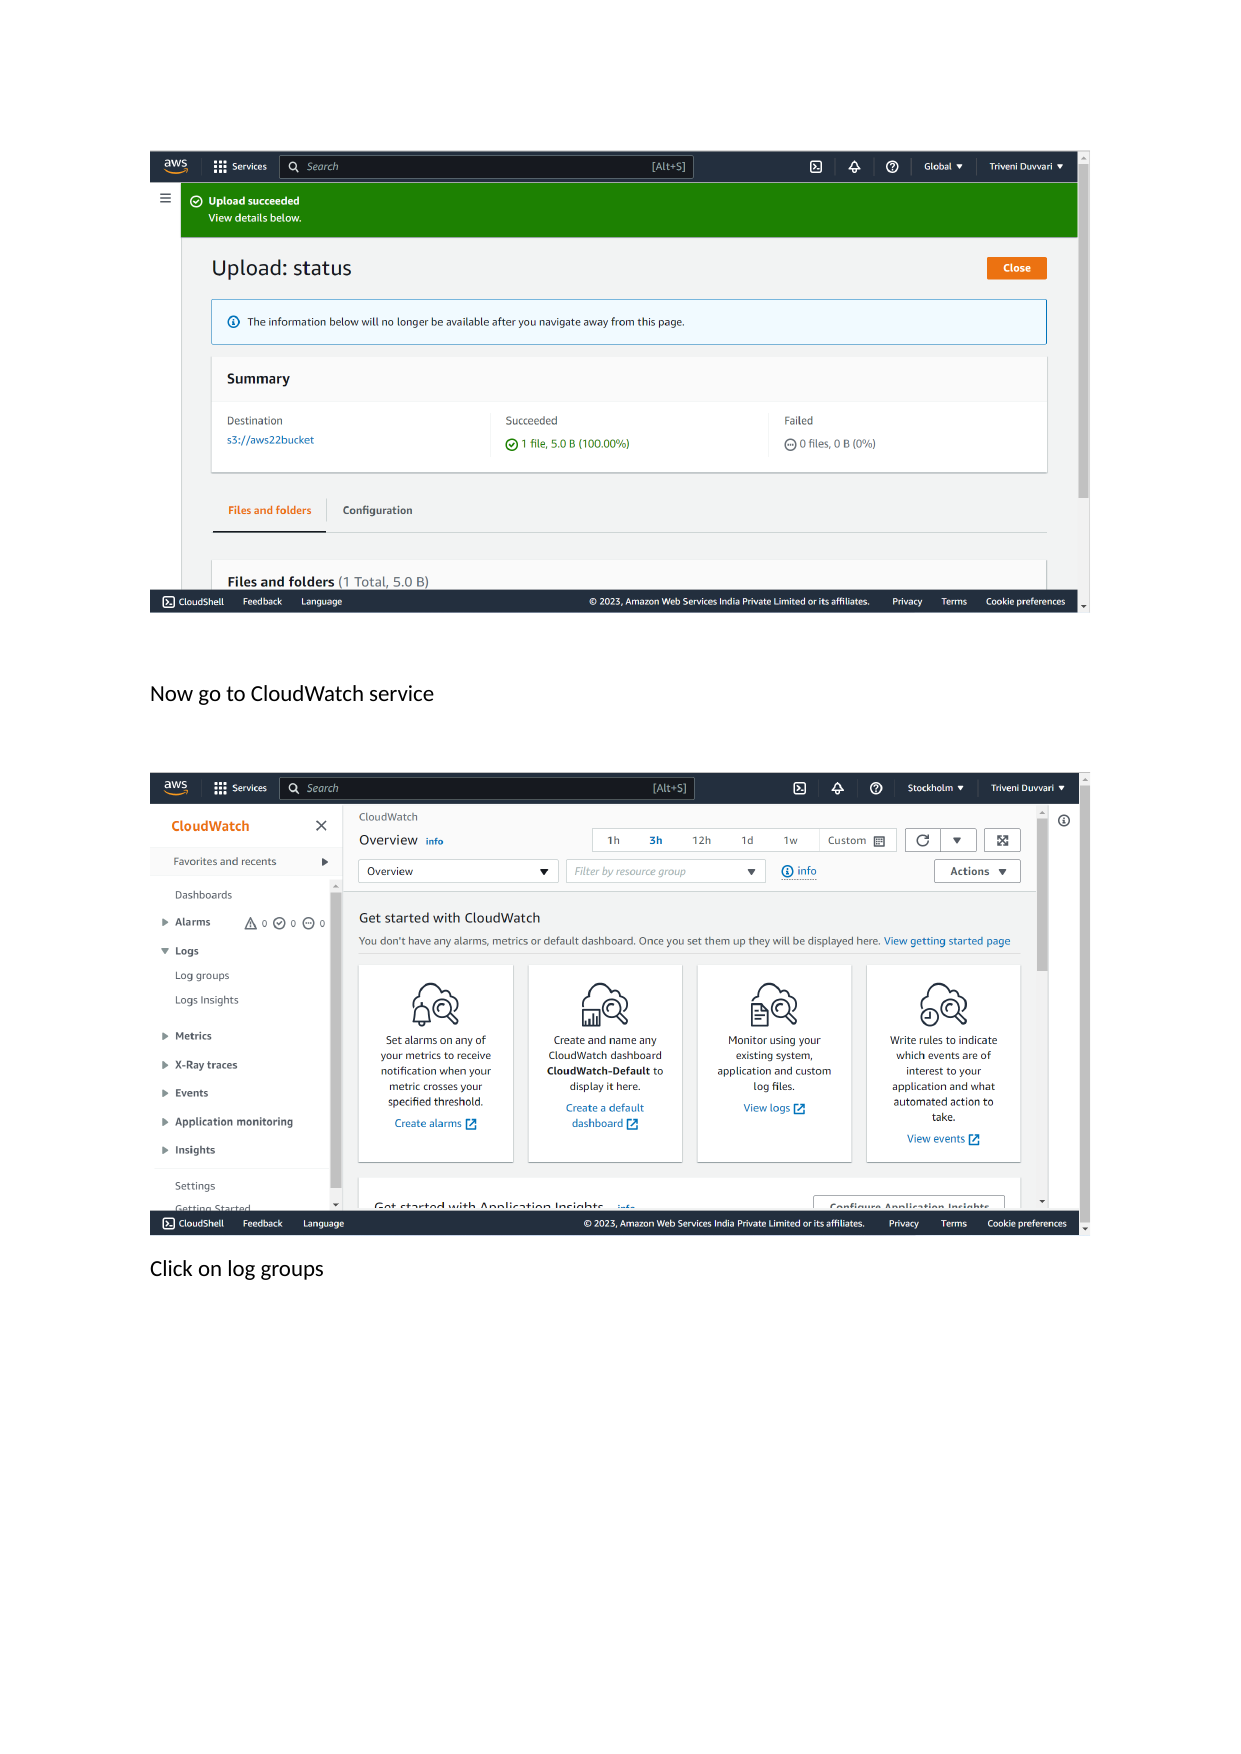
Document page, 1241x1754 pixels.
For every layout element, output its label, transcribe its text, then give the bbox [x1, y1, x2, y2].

text Click on log groups [150, 1254, 1090, 1282]
picture [150, 772, 1091, 1236]
text Now go to CloudWatch service [150, 679, 1090, 707]
picture [150, 150, 1091, 613]
